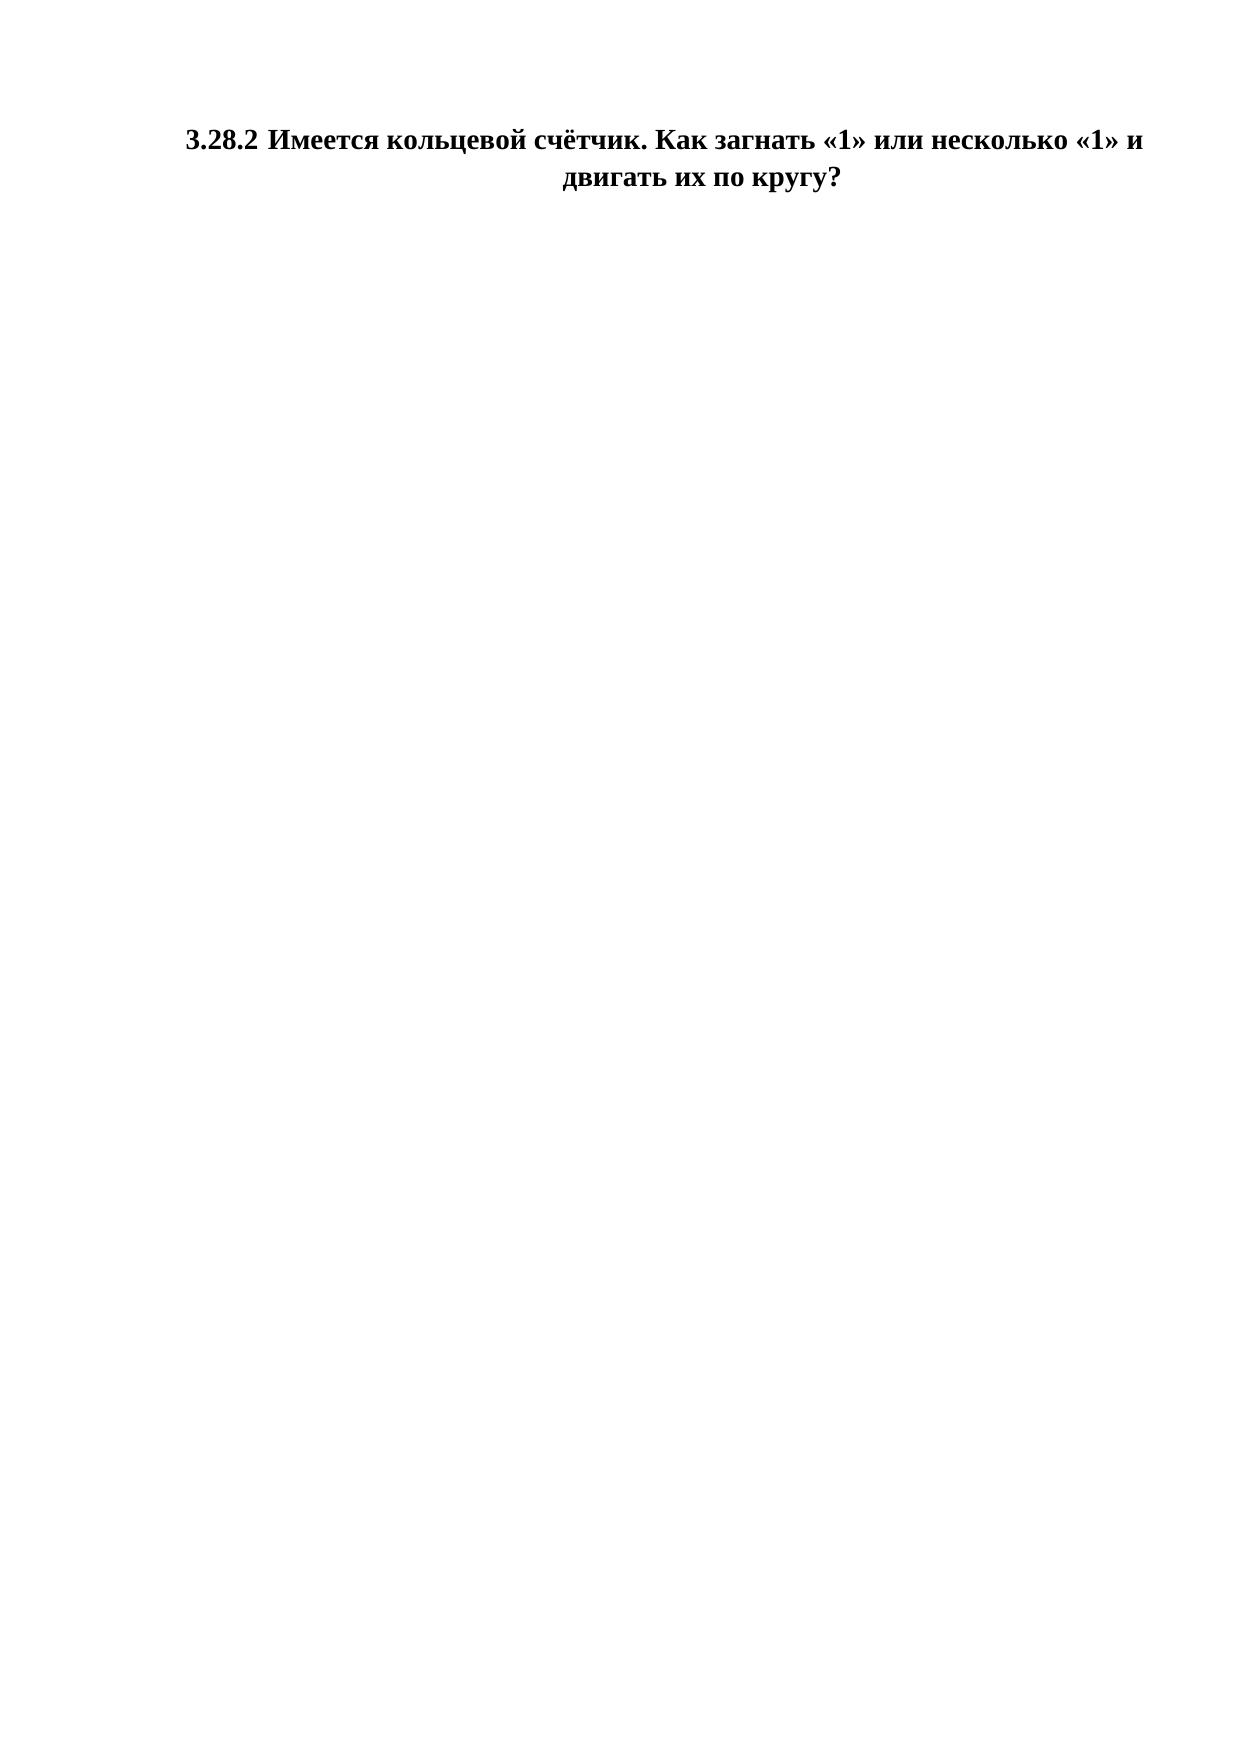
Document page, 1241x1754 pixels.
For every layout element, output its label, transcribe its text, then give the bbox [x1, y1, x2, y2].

subtitle Имеется кольцевой счётчик. Как загнать «1» или несколько «1» и двигать их по кругу? [177, 122, 1152, 193]
